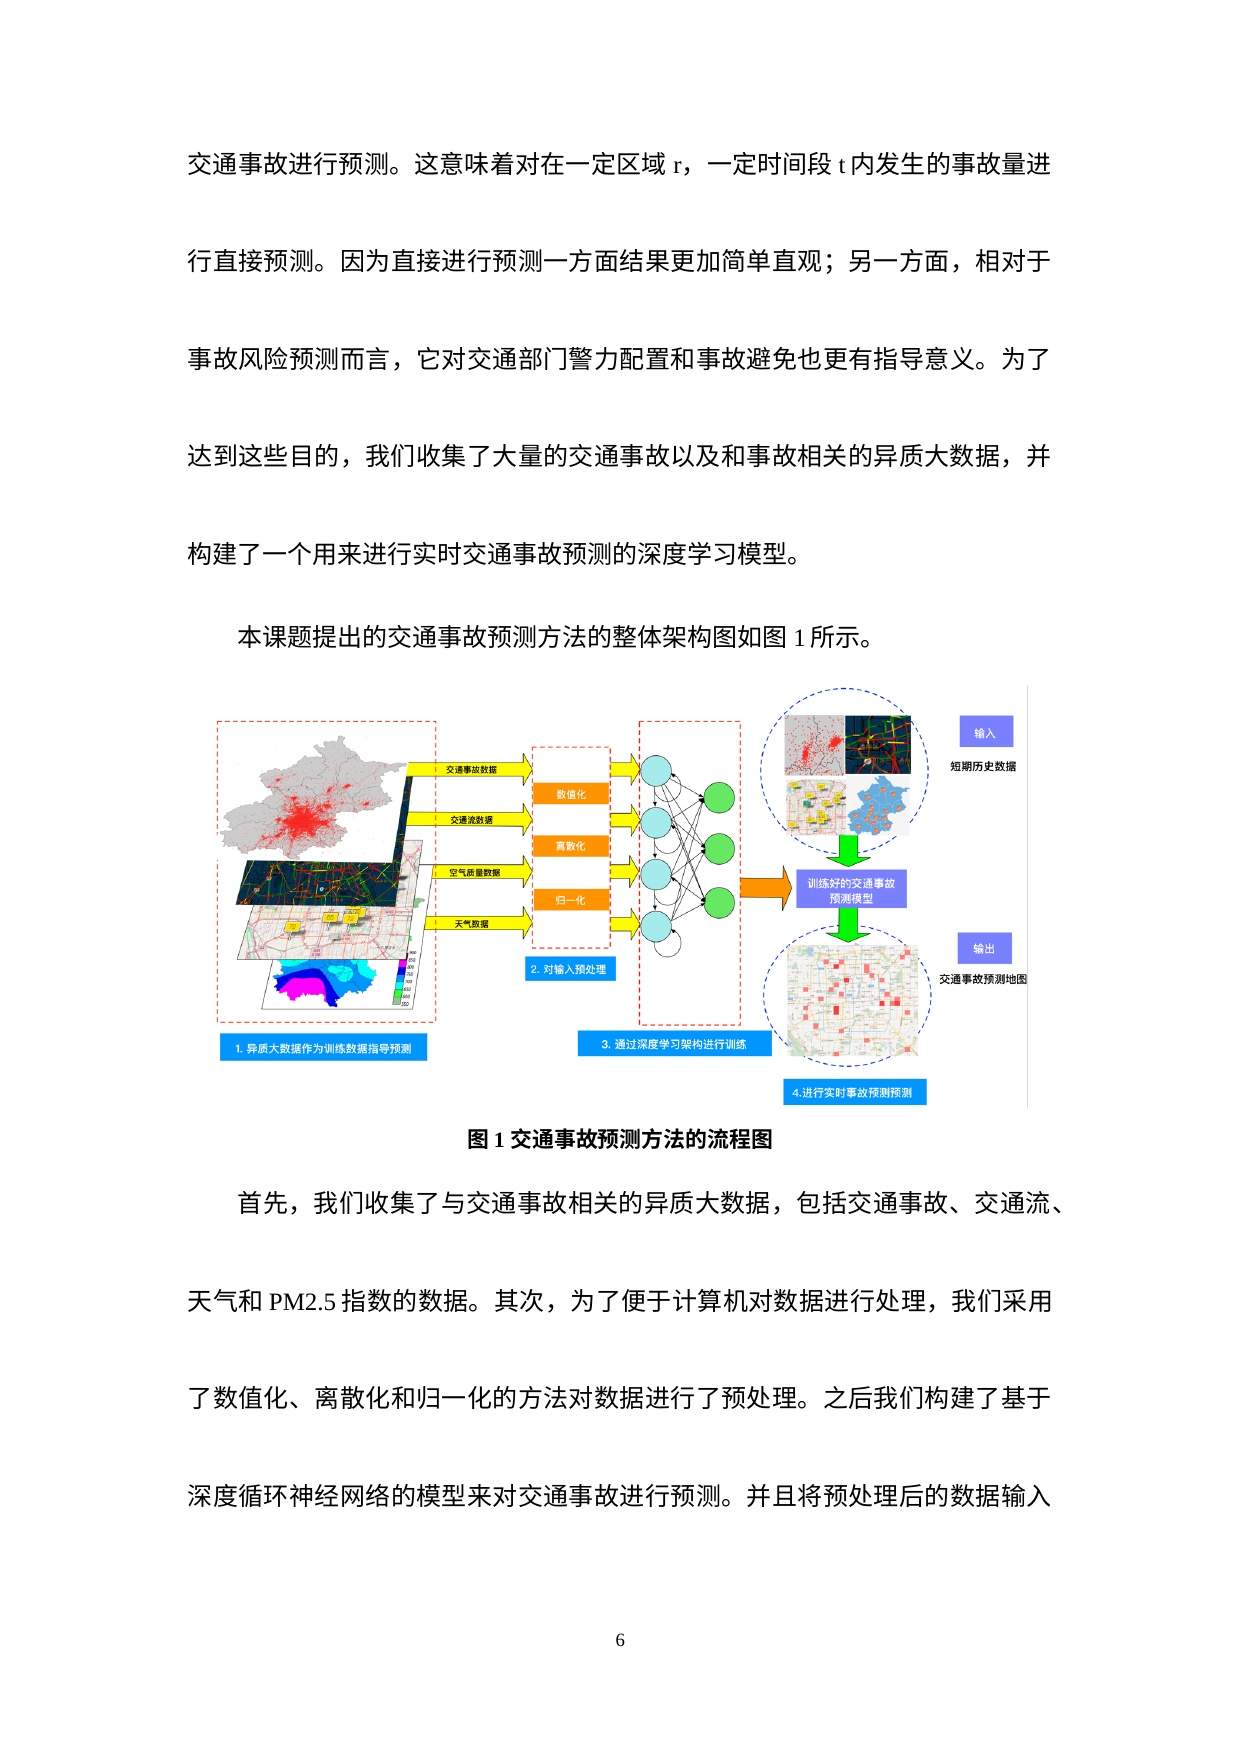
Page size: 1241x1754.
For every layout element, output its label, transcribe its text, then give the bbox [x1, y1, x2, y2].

text 本课题提出的交通事故预测方法的整体架构图如图 1所示。 [187, 603, 1053, 668]
picture [212, 685, 1028, 1108]
text 图1 交通事故预测方法的流程图 [187, 1121, 1053, 1154]
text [187, 130, 1053, 585]
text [187, 1169, 1053, 1527]
